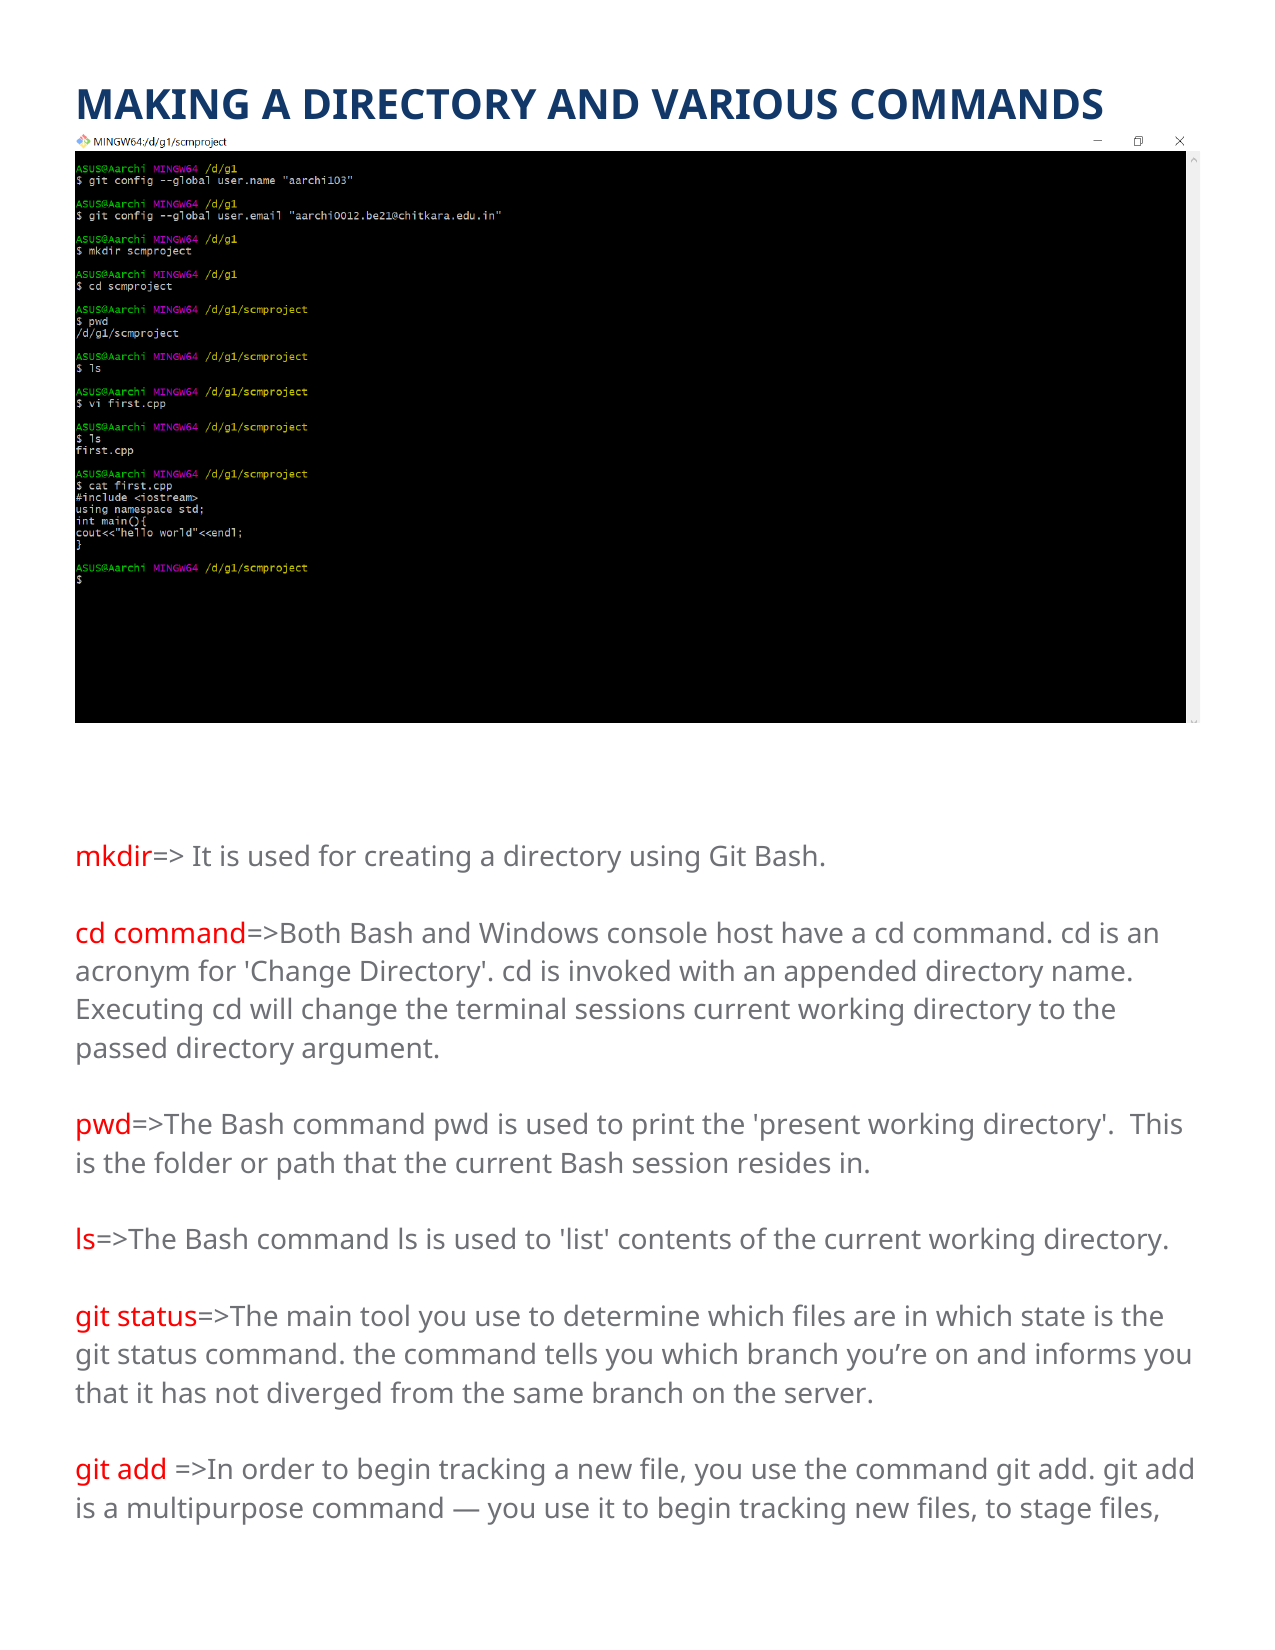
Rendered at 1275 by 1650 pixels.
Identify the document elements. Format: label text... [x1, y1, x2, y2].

subtitle MAKING A DIRECTORY AND VARIOUS COMMANDS [75, 75, 1200, 131]
text pwd=>The Bash command pwd is used to print the 'present working directory'. This is the folder or path that the current Bash session resides in. [75, 1105, 1200, 1181]
text ls=>The Bash command ls is used to 'list' contents of the current working directory. [75, 1220, 1200, 1258]
picture [75, 131, 1200, 723]
text git status=>The main tool you use to determine which files are in which state is the git status command. the command tells you which branch you’re on and informs you that it has not diverged from the same branch on the server. [75, 1296, 1200, 1411]
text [75, 1450, 1200, 1526]
text mkdir=> It is used for creating a directory using Git Bash. [75, 836, 1200, 875]
text cd command=>Both Bash and Windows console host have a cd command. cd is an acronym for 'Change Directory'. cd is invoked with an appended directory name. Executing cd will change the terminal sessions current working directory to the passed directory argument. [75, 913, 1200, 1066]
